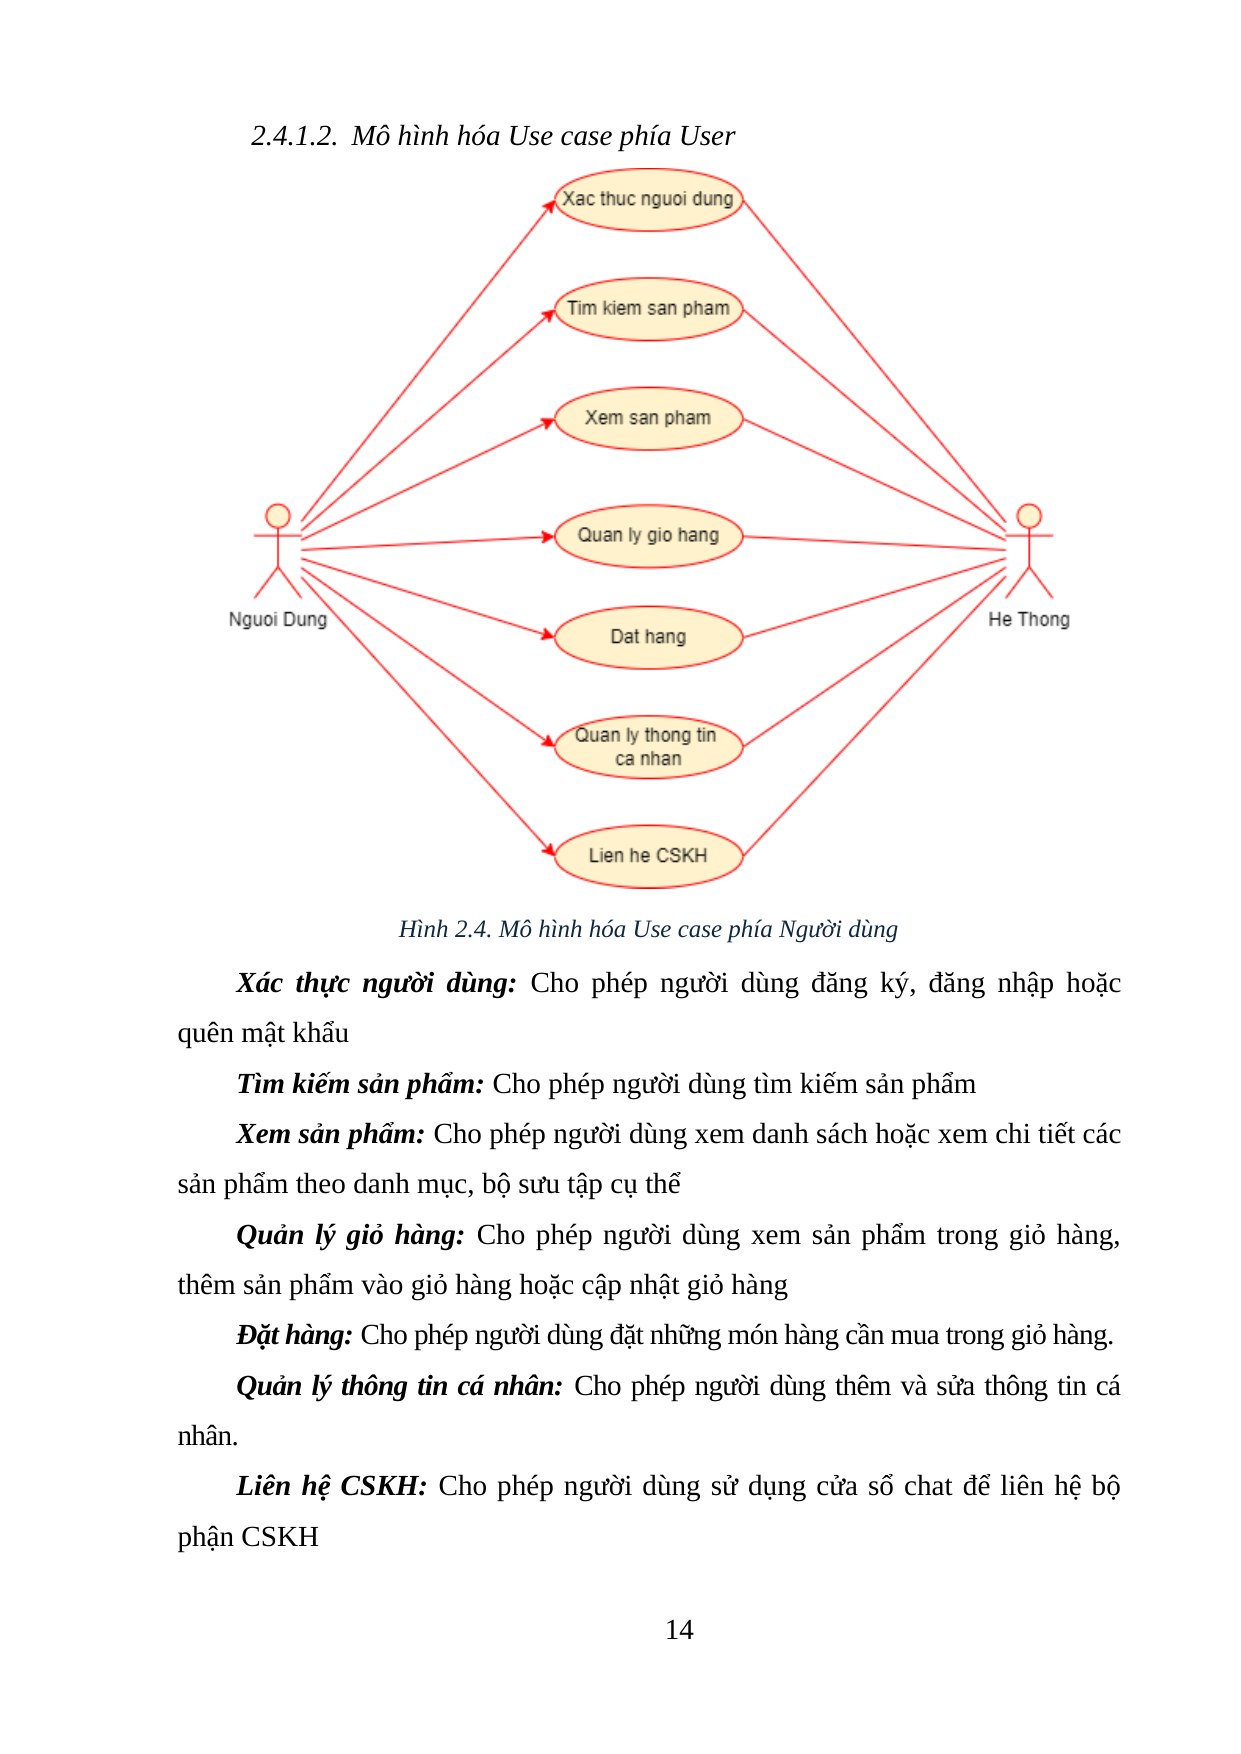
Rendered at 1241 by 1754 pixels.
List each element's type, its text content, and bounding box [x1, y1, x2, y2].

text Liên hệ CSKH: Cho phép người dùng sử dụng cửa sổ chat để liên hệ bộ phận CSKH [177, 1468, 1122, 1552]
picture [229, 168, 1070, 889]
text Quản lý thông tin cá nhân: Cho phép người dùng thêm và sửa thông tin cá nhân. [177, 1368, 1122, 1452]
text Đặt hàng: Cho phép người dùng đặt những món hàng cần mua trong giỏ hàng. [177, 1317, 1122, 1351]
text Quản lý giỏ hàng: Cho phép người dùng xem sản phẩm trong giỏ hàng, thêm sản phẩm vào giỏ hàng hoặc cập nhật giỏ hàng [177, 1217, 1122, 1301]
text Xem sản phẩm: Cho phép người dùng xem danh sách hoặc xem chi tiết các sản phẩm theo danh mục, bộ sưu tập cụ thể [177, 1116, 1122, 1200]
subtitle Mô hình hóa Use case phía User [251, 118, 1122, 152]
text Xác thực người dùng: Cho phép người dùng đăng ký, đăng nhập hoặc quên mật khẩu [177, 965, 1122, 1049]
text Tìm kiếm sản phẩm: Cho phép người dùng tìm kiếm sản phẩm [177, 1066, 1122, 1099]
